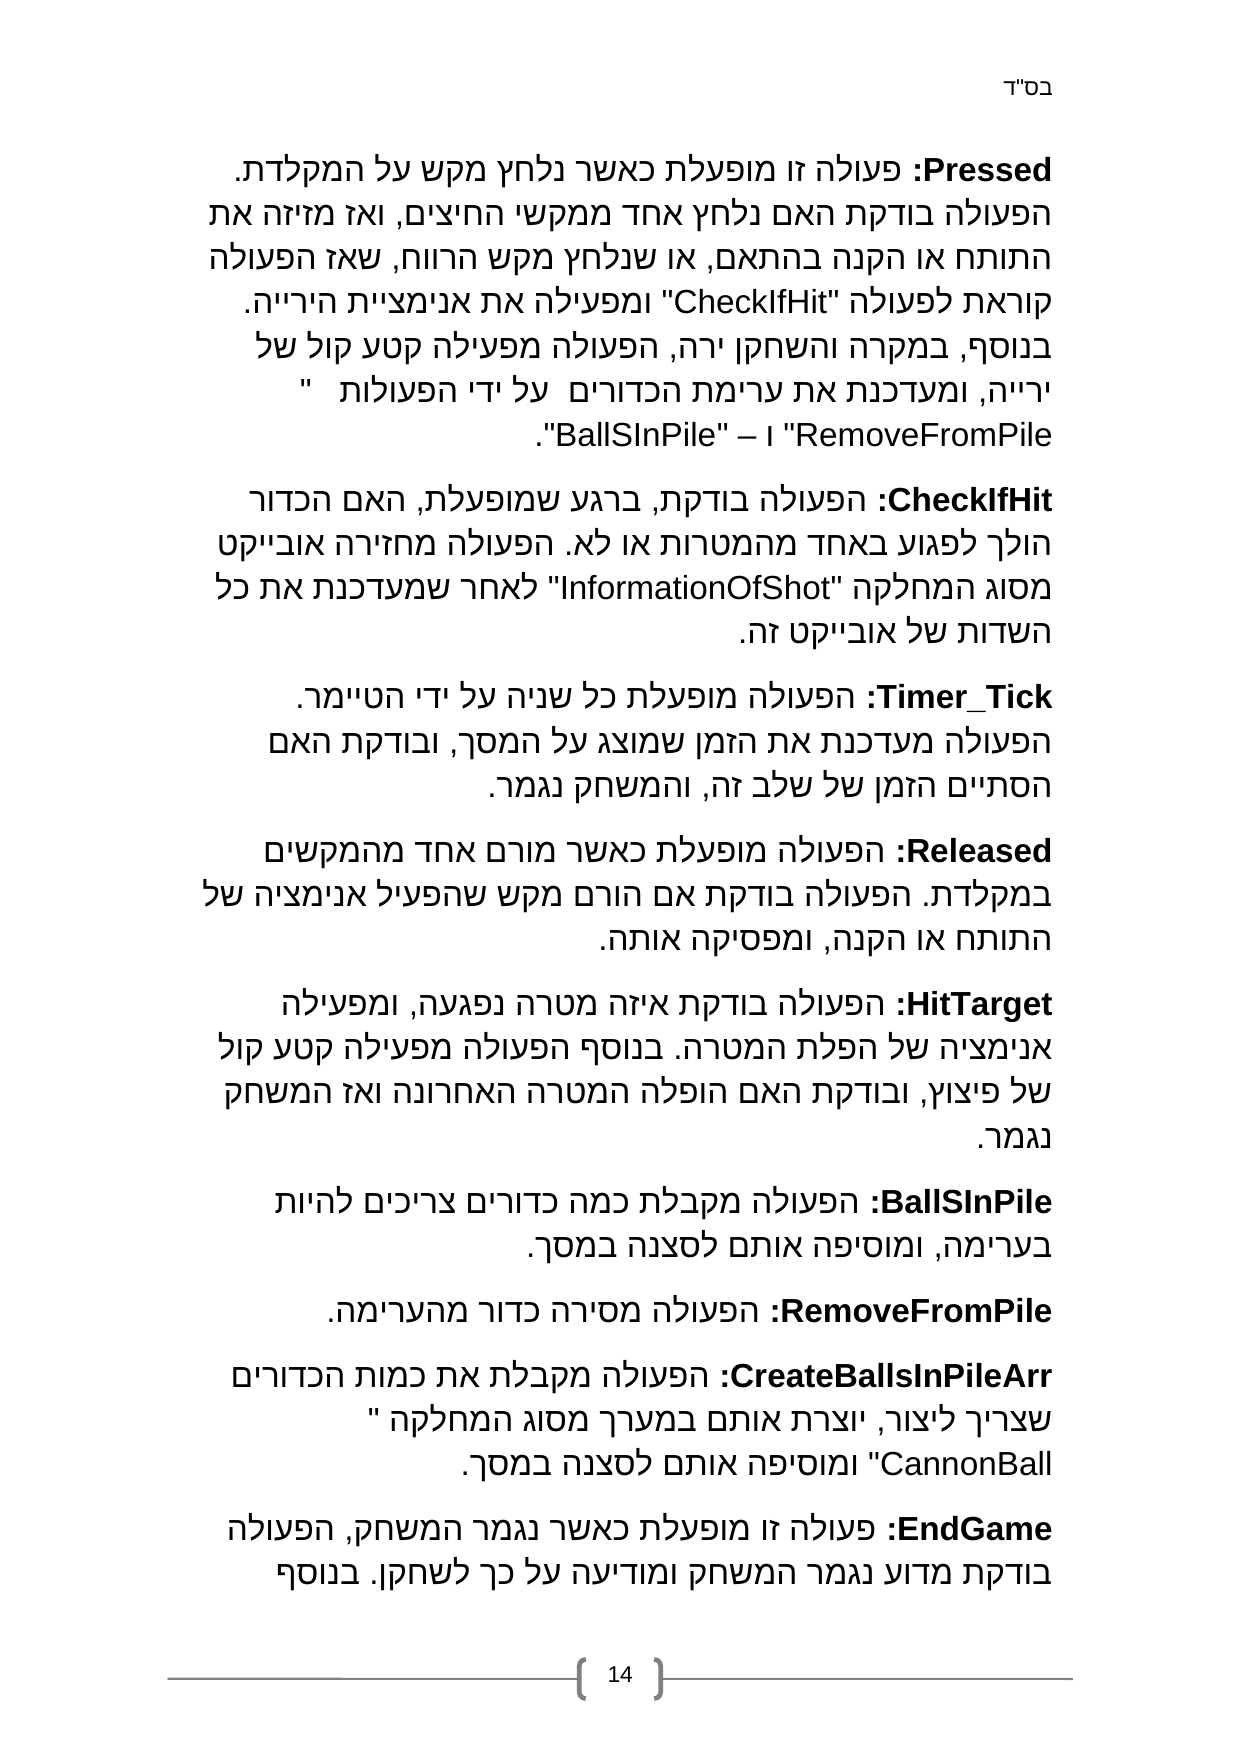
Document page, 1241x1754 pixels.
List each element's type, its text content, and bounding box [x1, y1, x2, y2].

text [187, 1509, 1053, 1592]
text Timer_Tick: הפעולה מופעלת כל שניה על ידי הטיימר. הפעולה מעדכנת את הזמן שמוצג על המסך, ובודקת האם הסתיים הזמן של שלב זה, והמשחק נגמר. [187, 677, 1053, 804]
text Released: הפעולה מופעלת כאשר מורם אחד מהמקשים במקלדת. הפעולה בודקת אם הורם מקש שהפעיל אנימציה של התותח או הקנה, ומפסיקה אותה. [187, 831, 1053, 958]
text RemoveFromPile: הפעולה מסירה כדור מהערימה. [187, 1291, 1053, 1329]
text CheckIfHit: הפעולה בודקת, ברגע שמופעלת, האם הכדור הולך לפגוע באחד מהמטרות או לא. הפעולה מחזירה אובייקט מסוג המחלקה "InformationOfShot" לאחר שמעדכנת את כל השדות של אובייקט זה. [187, 480, 1053, 651]
text Pressed: פעולה זו מופעלת כאשר נלחץ מקש על המקלדת. הפעולה בודקת האם נלחץ אחד ממקשי החיצים, ואז מזיזה את התותח או הקנה בהתאם, או שנלחץ מקש הרווח, שאז הפעולה קוראת לפעולה "CheckIfHit" ומפעילה את אנימציית הירייה. בנוסף, במקרה והשחקן ירה, הפעולה מפעילה קטע קול של ירייה, ומעדכנת את ערימת הכדורים על ידי הפעולות "RemoveFromPile" ו – "BallSInPile". [187, 150, 1053, 453]
text CreateBallsInPileArr: הפעולה מקבלת את כמות הכדורים שצריך ליצור, יוצרת אותם במערך מסוג המחלקה "CannonBall" ומוסיפה אותם לסצנה במסך. [187, 1356, 1053, 1483]
text BallSInPile: הפעולה מקבלת כמה כדורים צריכים להיות בערימה, ומוסיפה אותם לסצנה במסך. [187, 1182, 1053, 1264]
text HitTarget: הפעולה בודקת איזה מטרה נפגעה, ומפעילה אנימציה של הפלת המטרה. בנוסף הפעולה מפעילה קטע קול של פיצוץ, ובודקת האם הופלה המטרה האחרונה ואז המשחק נגמר. [187, 984, 1053, 1155]
